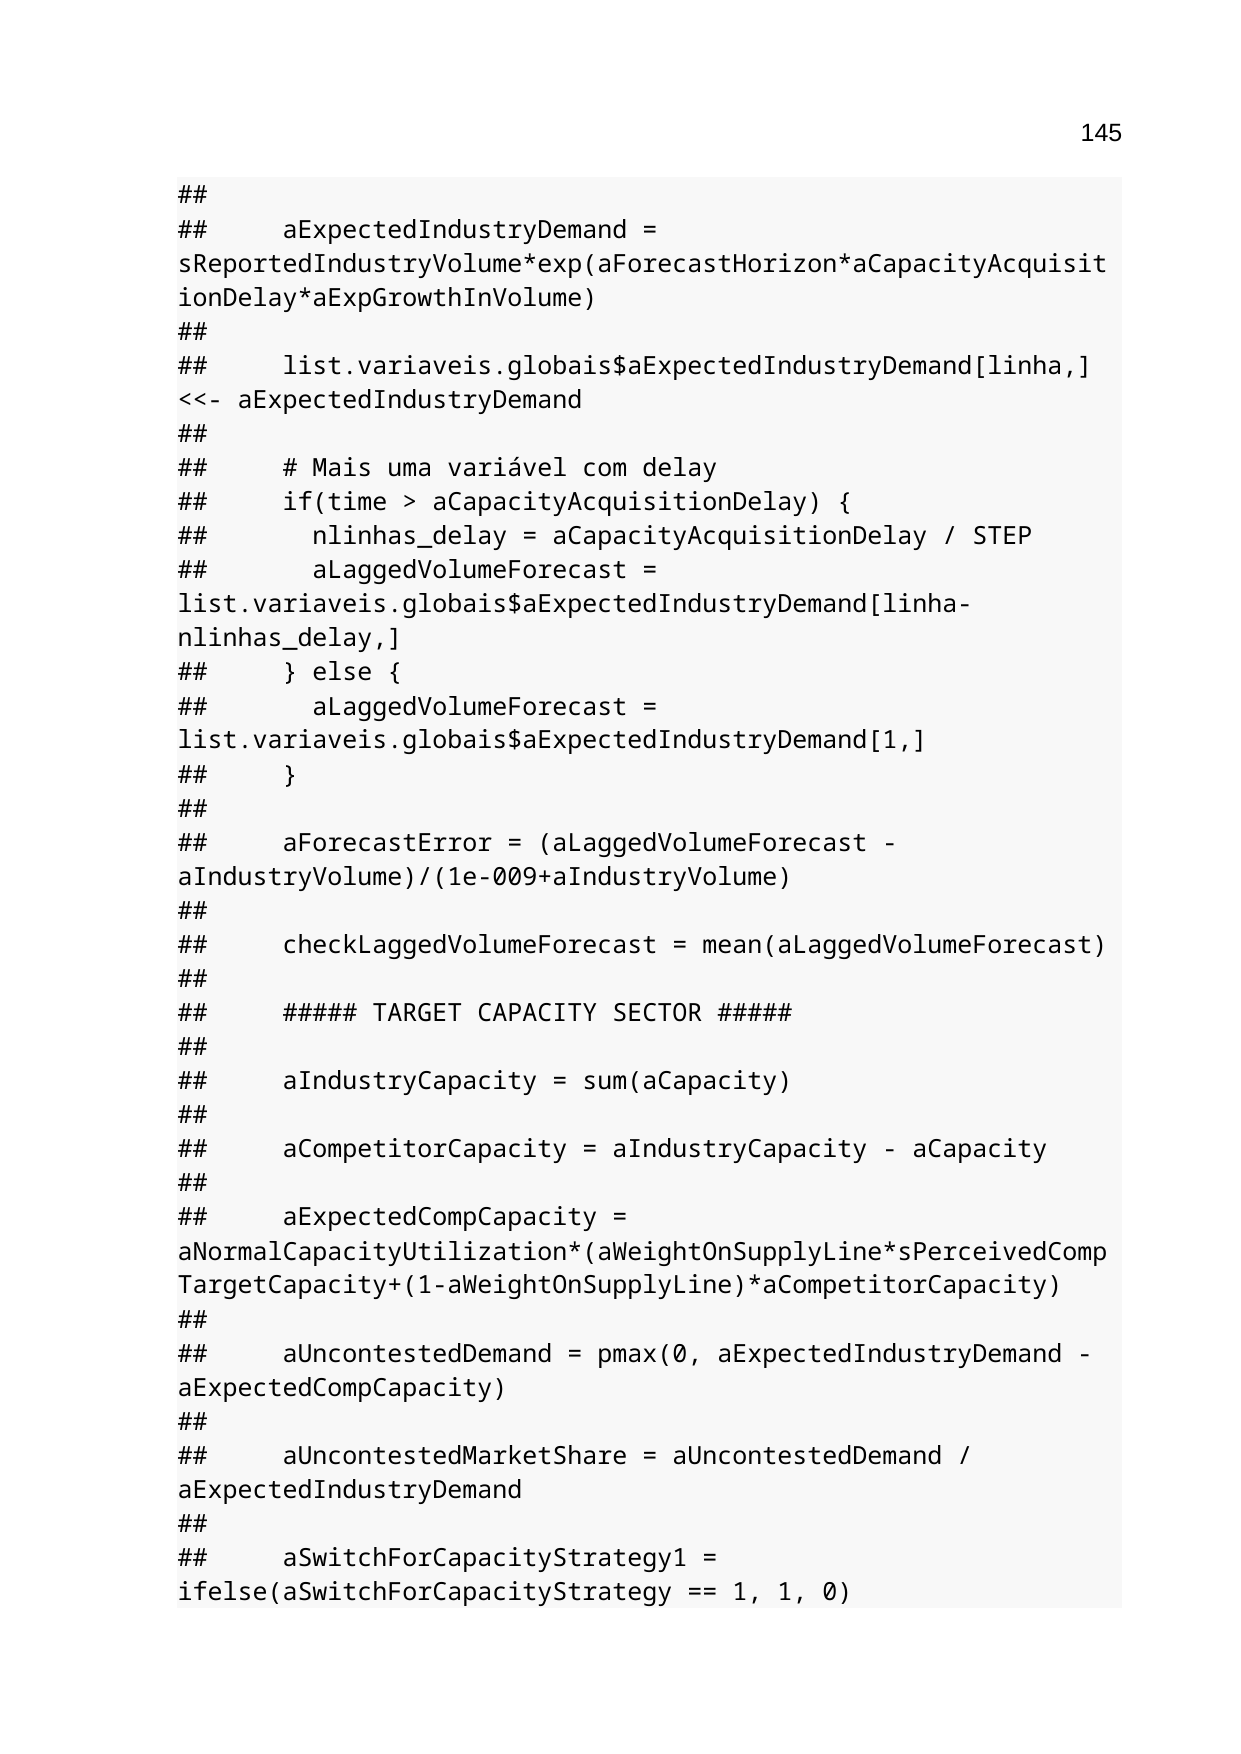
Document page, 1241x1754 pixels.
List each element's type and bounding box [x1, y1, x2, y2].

text [177, 177, 1122, 1608]
